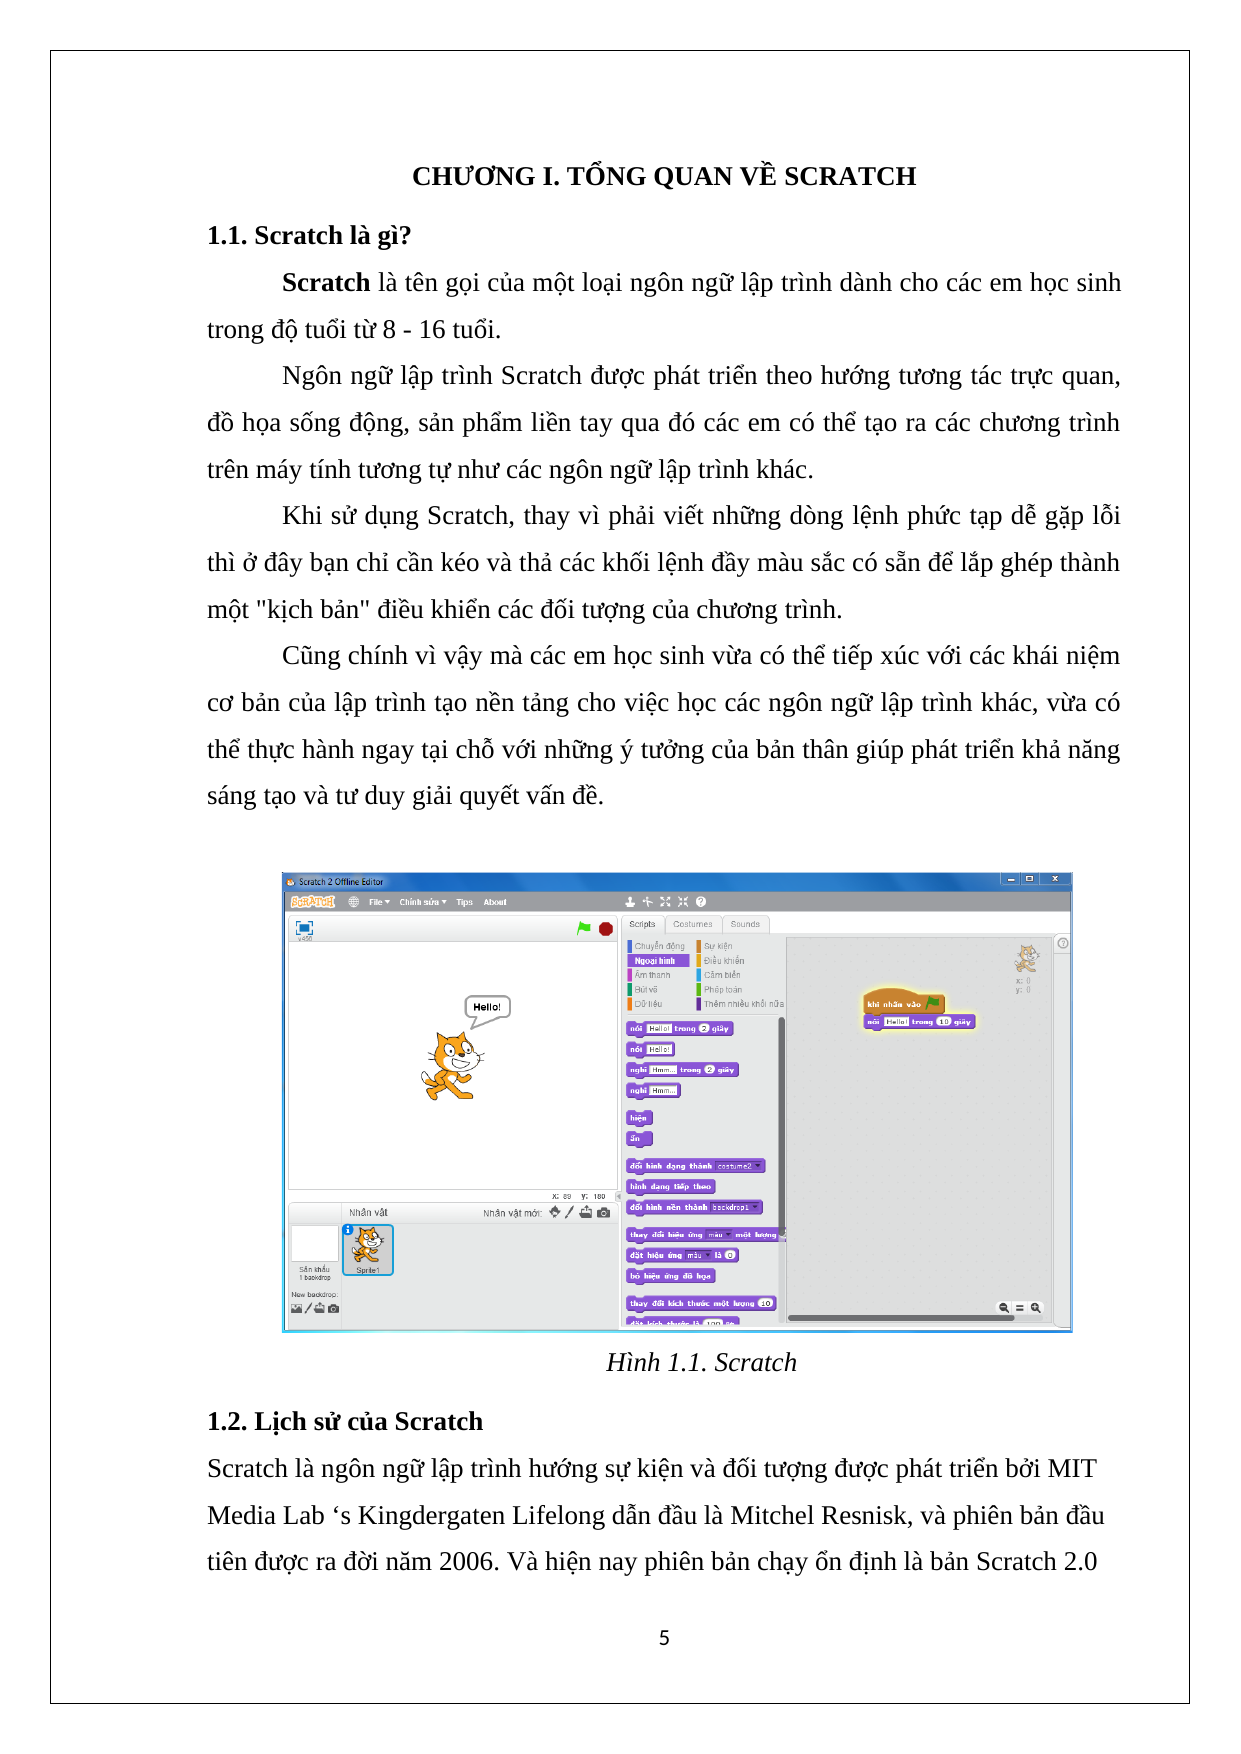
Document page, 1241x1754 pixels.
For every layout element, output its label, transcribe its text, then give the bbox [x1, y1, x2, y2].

picture [281, 872, 1073, 1333]
list Hình 1.1. Scratch [282, 1346, 1122, 1377]
text Scratch là tên gọi của một loại ngôn ngữ lập trình dành cho các em học sinh trong độ tuổi từ 8 - 16 tuổi. [207, 266, 1122, 344]
subtitle CHƯƠNG I. TỔNG QUAN VỀ SCRATCH [207, 160, 1122, 191]
text Ngôn ngữ lập trình Scratch được phát triển theo hướng tương tác trực quan, đồ họa sống động, sản phẩm liền tay qua đó các em có thể tạo ra các chương trình trên máy tính tương tự như các ngôn ngữ lập trình khác. [207, 359, 1122, 484]
subtitle 1.1. Scratch là gì? [207, 219, 1122, 251]
subtitle 1.2. Lịch sử của Scratch [207, 1405, 1122, 1437]
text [207, 1452, 1122, 1577]
text Cũng chính vì vậy mà các em học sinh vừa có thể tiếp xúc với các khái niệm cơ bản của lập trình tạo nền tảng cho việc học các ngôn ngữ lập trình khác, vừa có thể thực hành ngay tại chỗ với những ý tưởng của bản thân giúp phát triển khả năng sáng tạo và tư duy giải quyết vấn đề. [207, 639, 1122, 811]
text Khi sử dụng Scratch, thay vì phải viết những dòng lệnh phức tạp dễ gặp lỗi thì ở đây bạn chỉ cần kéo và thả các khối lệnh đầy màu sắc có sẵn để lắp ghép thành một "kịch bản" điều khiển các đối tượng của chương trình. [207, 499, 1122, 624]
